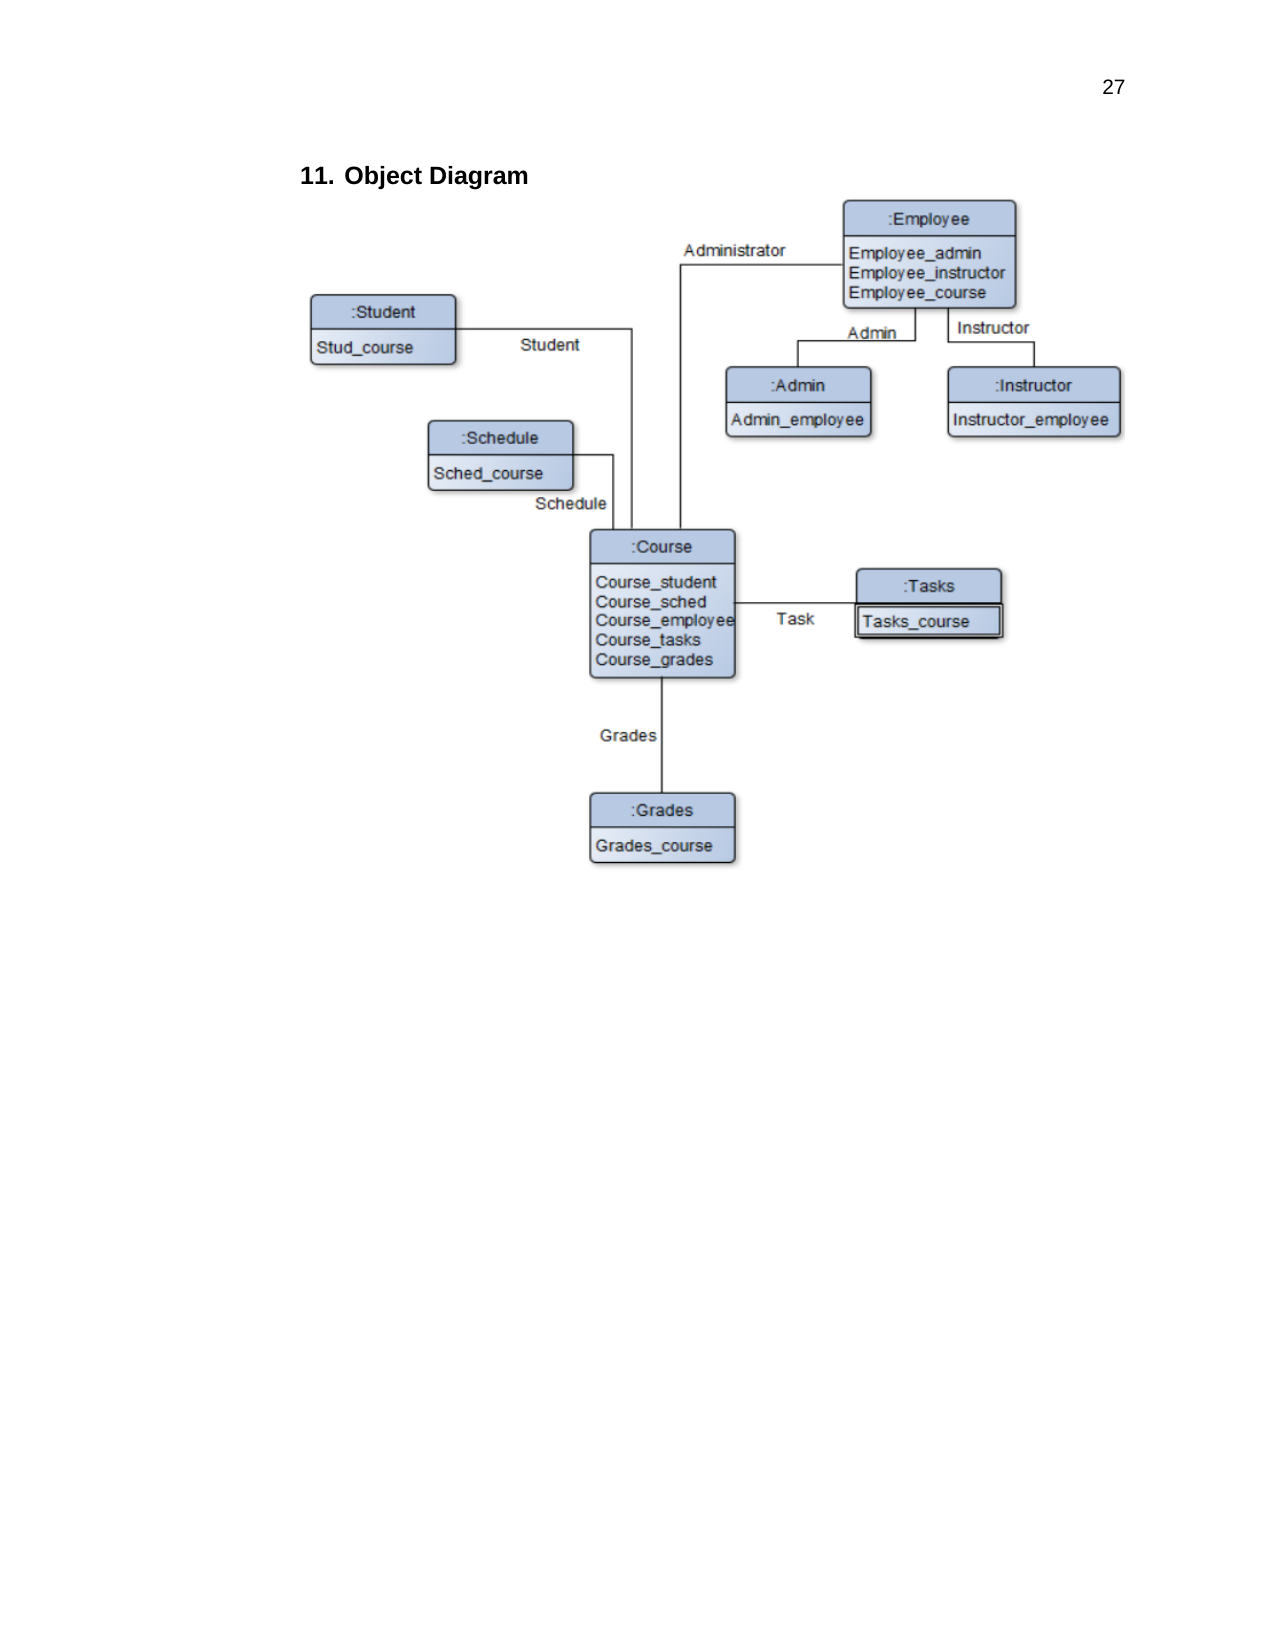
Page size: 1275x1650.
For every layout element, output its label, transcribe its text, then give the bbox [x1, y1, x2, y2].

picture [302, 193, 1125, 876]
